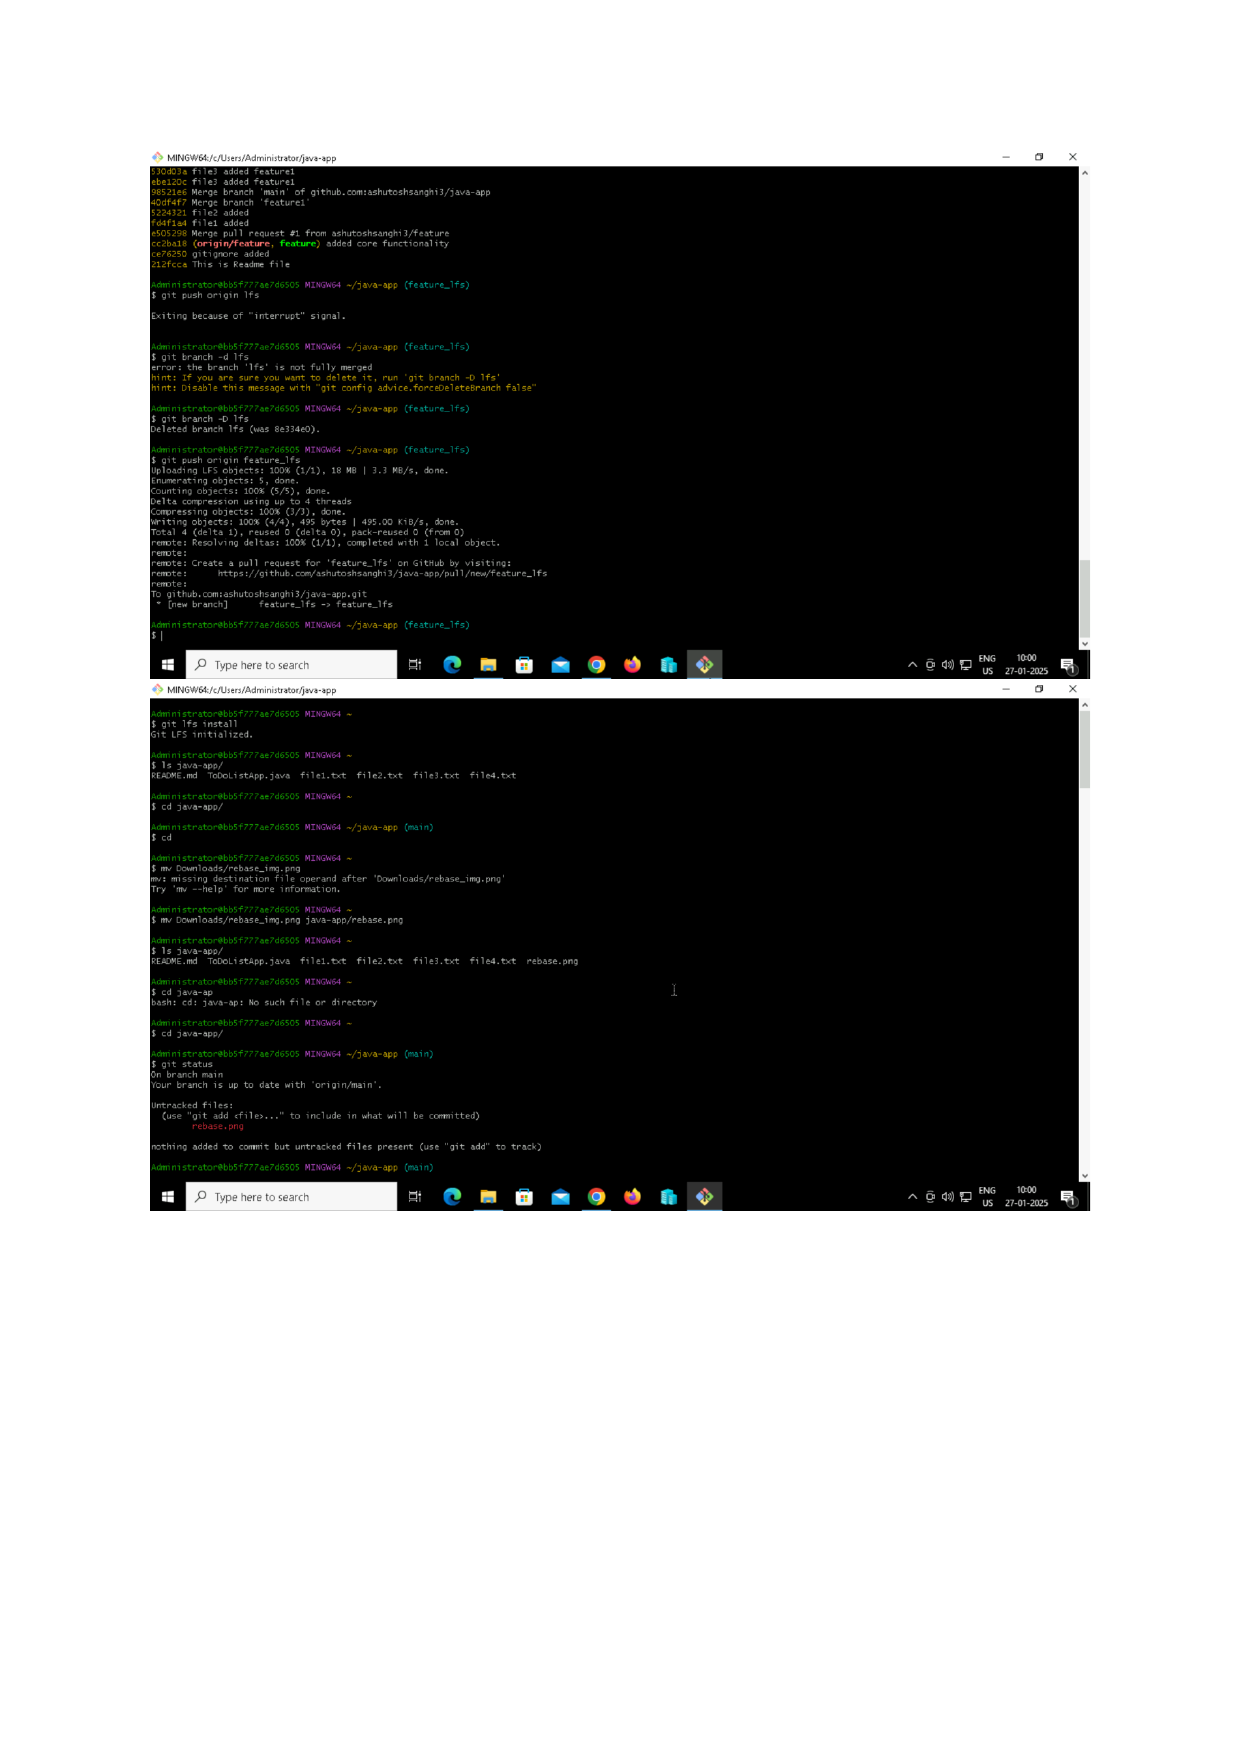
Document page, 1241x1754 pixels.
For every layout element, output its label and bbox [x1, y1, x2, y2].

picture [150, 150, 1091, 679]
picture [150, 681, 1091, 1211]
